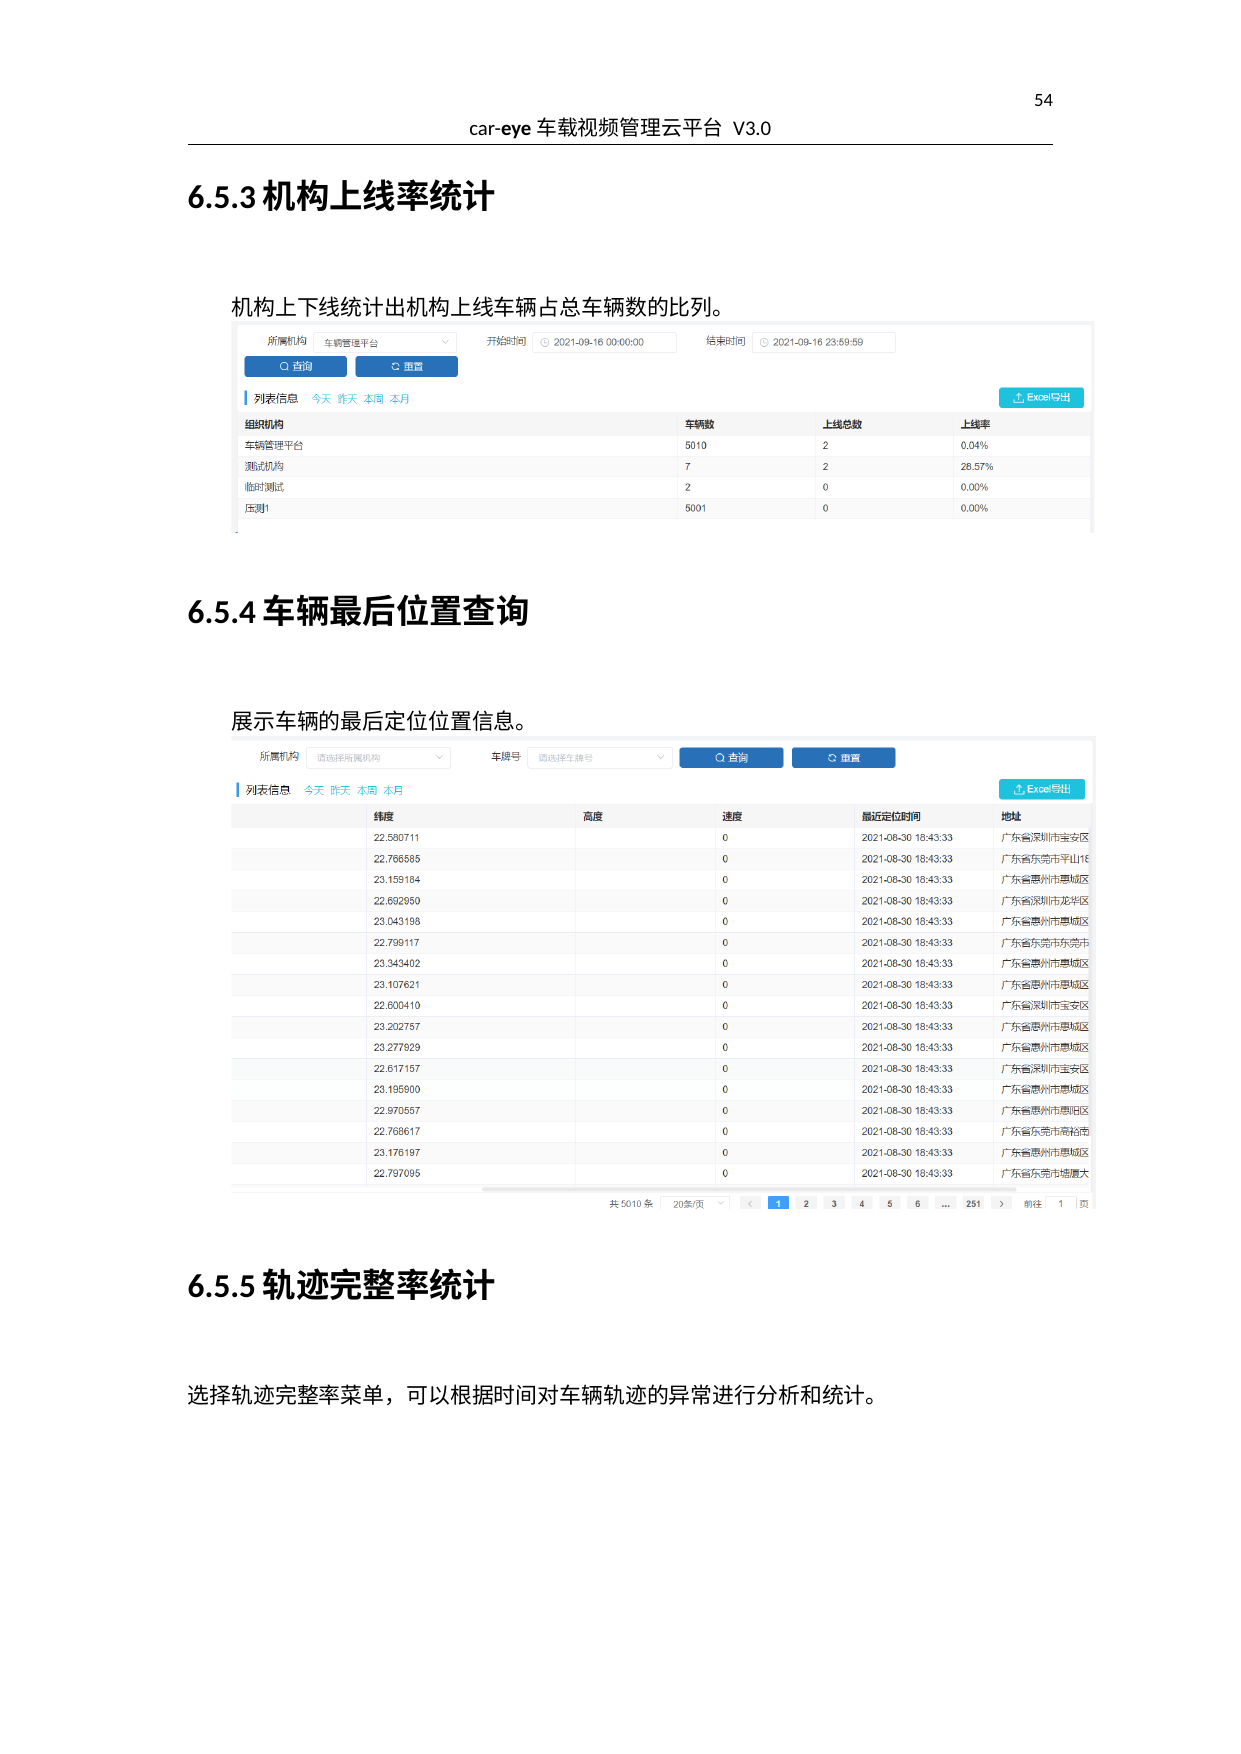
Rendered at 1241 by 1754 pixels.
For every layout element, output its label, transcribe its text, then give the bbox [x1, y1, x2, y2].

subtitle 轨迹完整率统计 [187, 1251, 1053, 1316]
subtitle 机构上线率统计 [187, 162, 1053, 227]
picture [231, 736, 1096, 1209]
text 选择轨迹完整率菜单，可以根据时间对车辆轨迹的异常进行分析和统计。 [187, 1378, 1053, 1410]
text 展示车辆的最后定位位置信息。 [187, 703, 1053, 736]
text 机构上下线统计出机构上线车辆占总车辆数的比列。 [187, 289, 1053, 322]
picture [231, 321, 1095, 533]
subtitle 车辆最后位置查询 [187, 576, 1053, 641]
